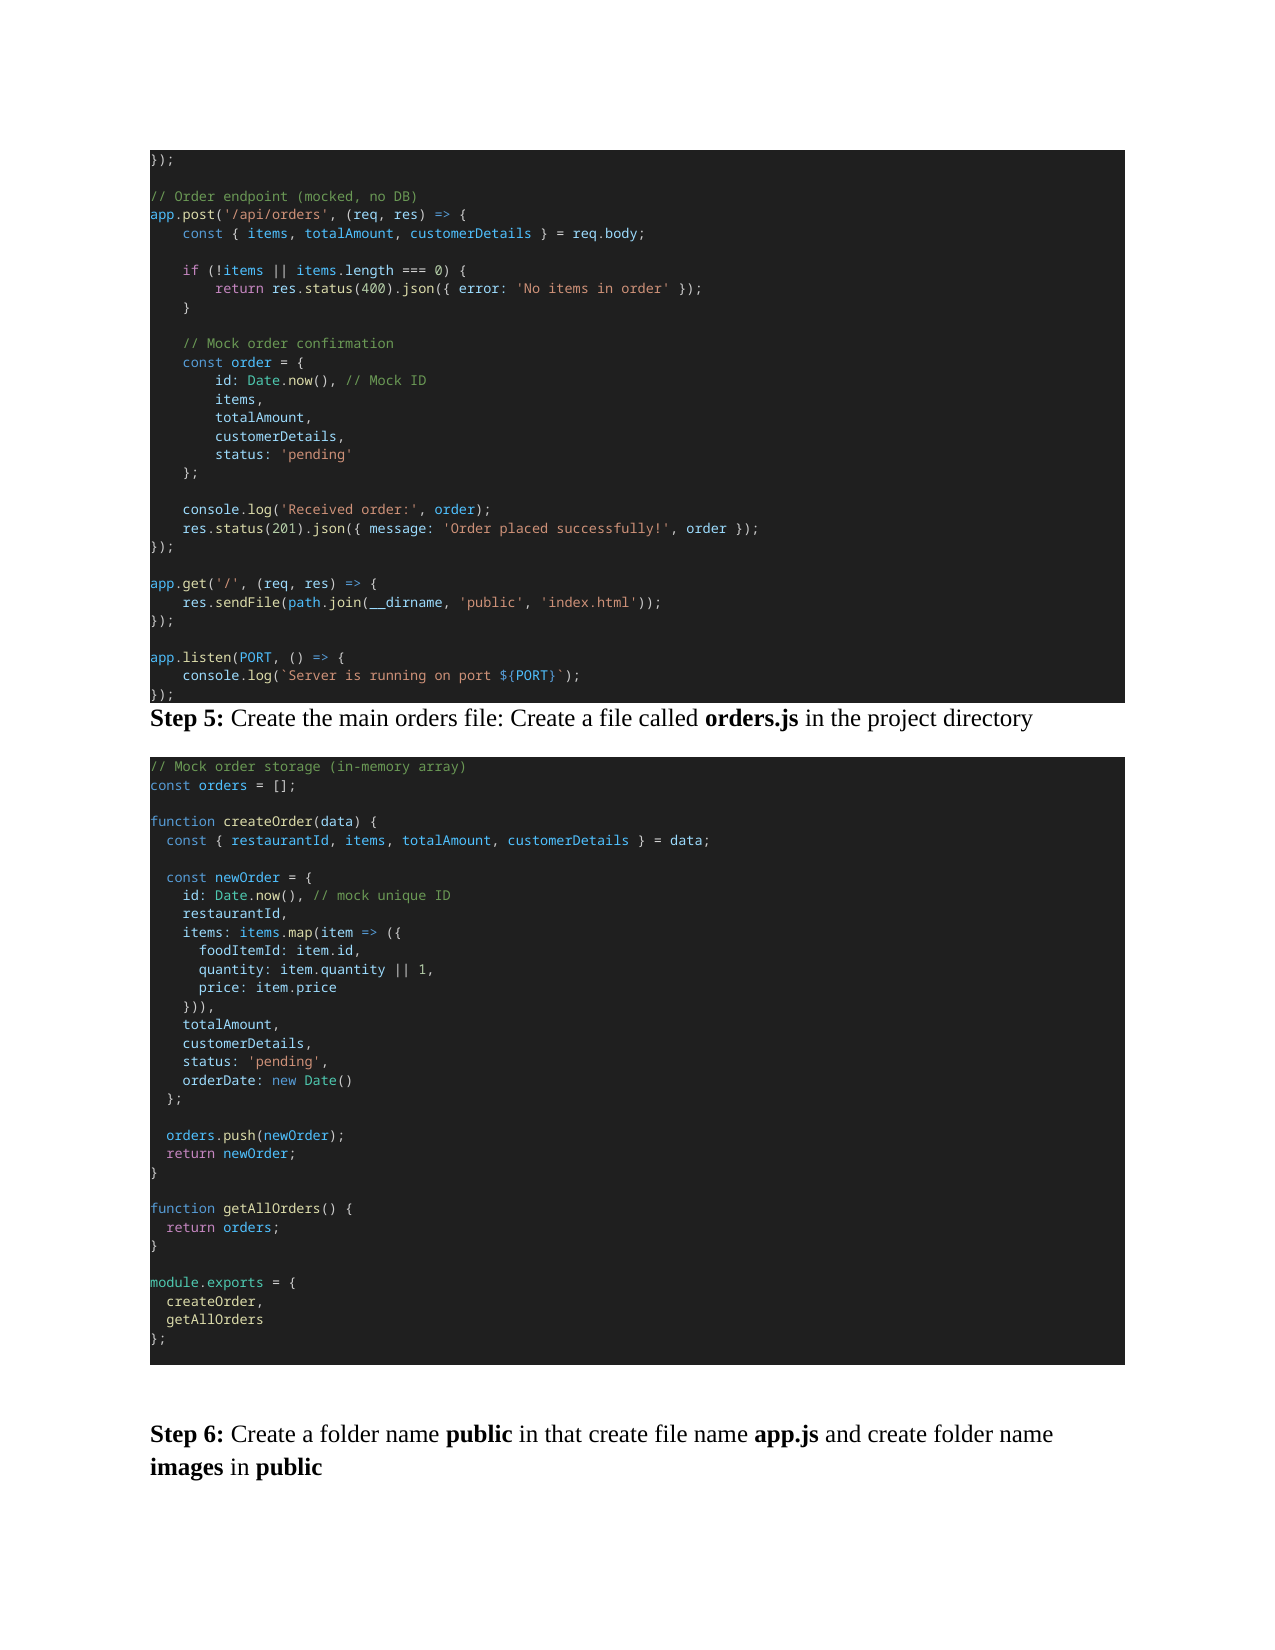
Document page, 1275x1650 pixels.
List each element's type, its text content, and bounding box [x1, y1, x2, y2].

text app.listen(PORT, () => { [150, 648, 1125, 666]
text }); [150, 685, 1125, 703]
text Step 5: Create the main orders file: Create a file called orders.js in the project directory [150, 703, 1125, 732]
text orders.push(newOrder); [150, 1126, 1125, 1144]
text id: Date.now(), // Mock ID [150, 371, 1125, 390]
text orderDate: new Date() [150, 1070, 1125, 1089]
text getAllOrders [150, 1310, 1125, 1328]
text quantity: item.quantity || 1, [150, 960, 1125, 978]
text // Mock order storage (in-memory array) [150, 757, 1125, 775]
text // Mock order confirmation [150, 334, 1125, 353]
text app.get('/', (req, res) => { [150, 574, 1125, 592]
text res.sendFile(path.join(__dirname, 'public', 'index.html')); [150, 592, 1125, 611]
text } [150, 1236, 1125, 1255]
text status: 'pending' [150, 445, 1125, 463]
text totalAmount, [150, 408, 1125, 427]
text }); [150, 150, 1125, 168]
text foodItemId: item.id, [150, 941, 1125, 960]
text id: Date.now(), // mock unique ID [150, 886, 1125, 904]
text const newOrder = { [150, 868, 1125, 886]
text console.log(`Server is running on port ${PORT}`); [150, 666, 1125, 685]
text function getAllOrders() { [150, 1199, 1125, 1218]
text }); [150, 611, 1125, 629]
text const { items, totalAmount, customerDetails } = req.body; [150, 224, 1125, 242]
text return newOrder; [150, 1144, 1125, 1163]
text return res.status(400).json({ error: 'No items in order' }); [150, 279, 1125, 297]
text totalAmount, [150, 1015, 1125, 1033]
text }; [150, 463, 1125, 482]
text // Order endpoint (mocked, no DB) [150, 187, 1125, 205]
text const { restaurantId, items, totalAmount, customerDetails } = data; [150, 831, 1125, 849]
text module.exports = { [150, 1273, 1125, 1292]
text Step 6: Create a folder name public in that create file name app.js and create folder name images in public [150, 1419, 1125, 1481]
text } [150, 1163, 1125, 1181]
text } [150, 297, 1125, 316]
text }); [150, 537, 1125, 556]
text })), [150, 997, 1125, 1015]
text }; [150, 1328, 1125, 1347]
text restaurantId, [150, 904, 1125, 923]
text return orders; [150, 1218, 1125, 1236]
text items, [150, 390, 1125, 408]
text res.status(201).json({ message: 'Order placed successfully!', order }); [150, 519, 1125, 537]
text customerDetails, [150, 427, 1125, 445]
text console.log('Received order:', order); [150, 500, 1125, 519]
text items: items.map(item => ({ [150, 923, 1125, 941]
text if (!items || items.length === 0) { [150, 261, 1125, 279]
text }; [150, 1089, 1125, 1107]
text status: 'pending', [150, 1052, 1125, 1070]
text price: item.price [150, 978, 1125, 997]
text app.post('/api/orders', (req, res) => { [150, 205, 1125, 224]
text function createOrder(data) { [150, 812, 1125, 831]
text const order = { [150, 353, 1125, 371]
text customerDetails, [150, 1033, 1125, 1052]
text const orders = []; [150, 775, 1125, 794]
text createOrder, [150, 1292, 1125, 1310]
